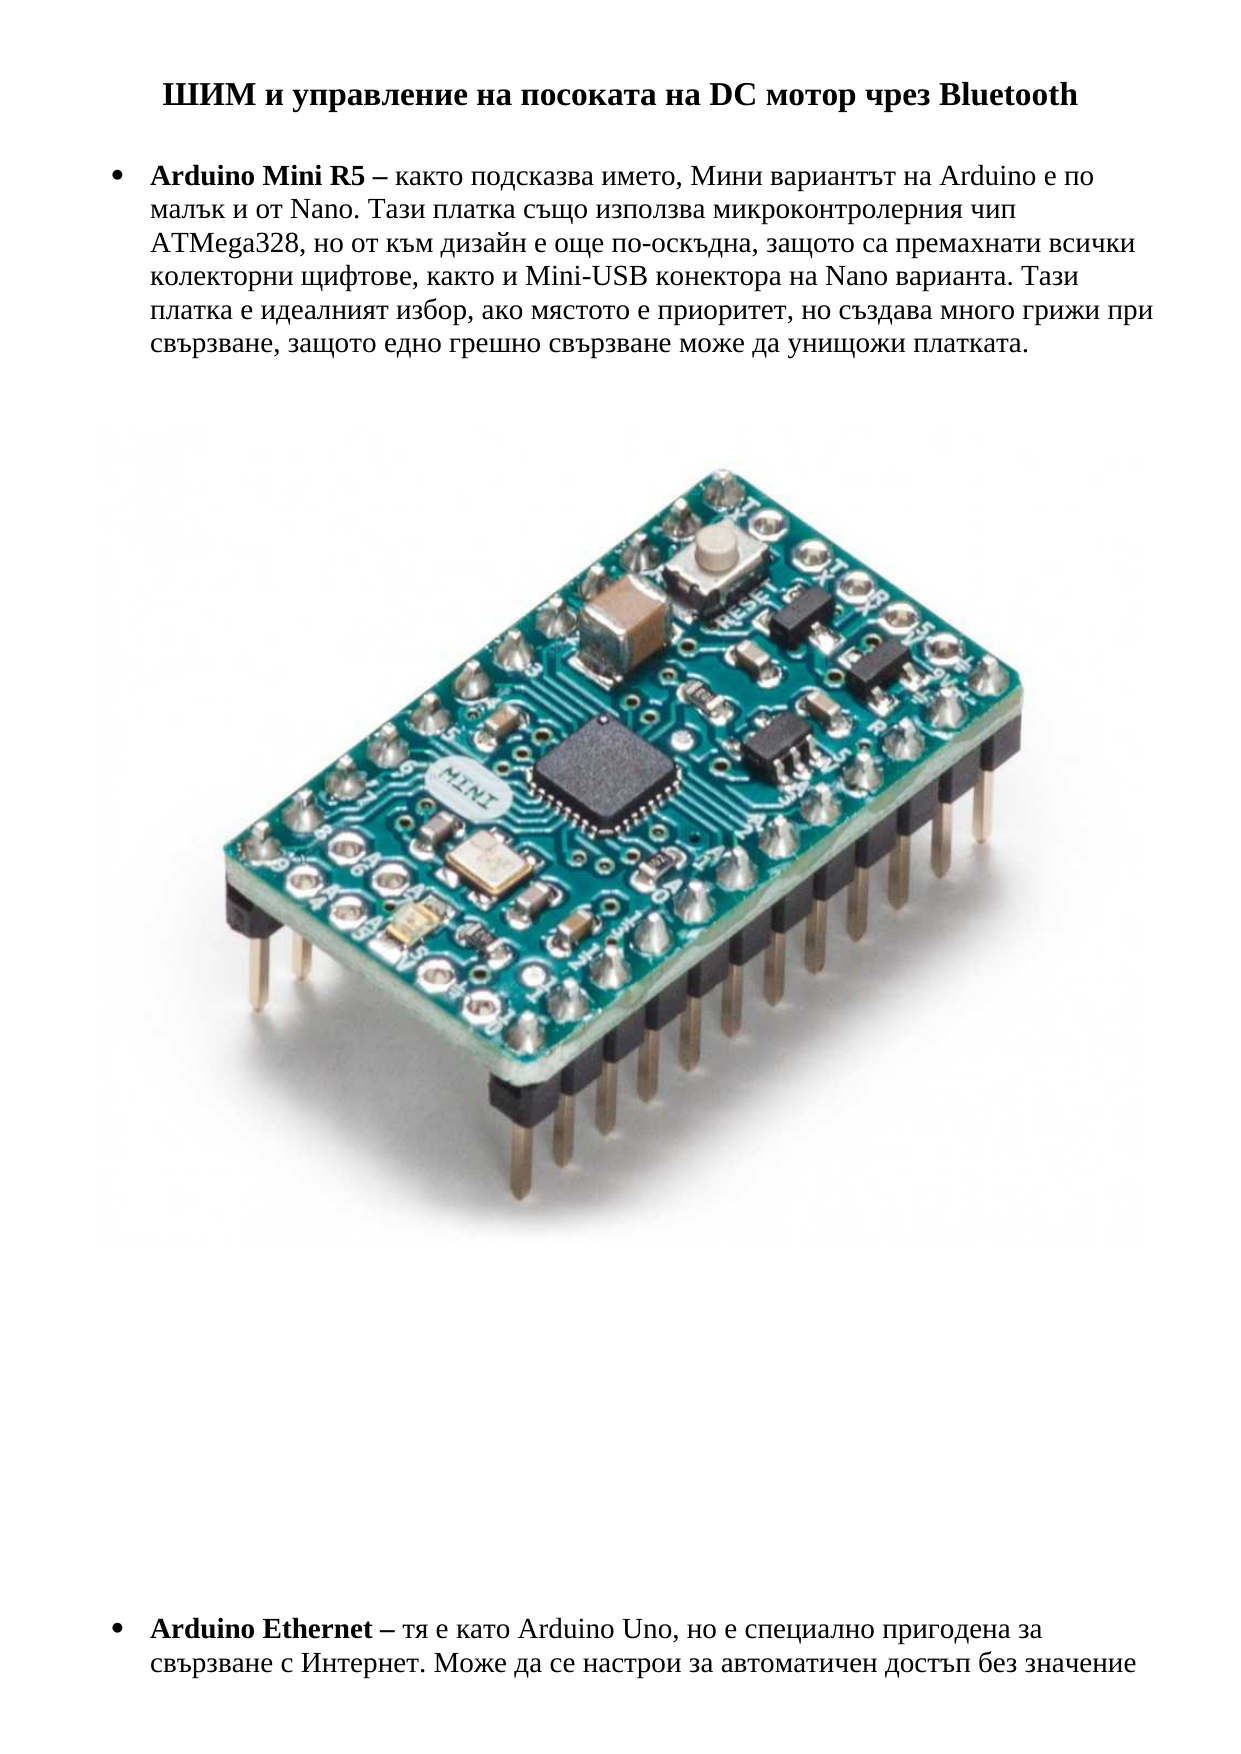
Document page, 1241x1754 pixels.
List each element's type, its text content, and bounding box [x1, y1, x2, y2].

picture [75, 425, 1166, 1244]
list Arduino Mini R5 – както подсказва името, Мини вариантът на Arduino е по малък и от Nano. Тази платка също използва микроконтролерния чип ATMega328, но от към дизайн е още по-оскъдна, защото са премахнати всички колекторни щифтове, както и Mini-USB конектора на Nano варианта. Тази платка е идеалният избор, ако мястото е приоритет, но създава много грижи при свързване, защото едно грешно свързване може да унищожи платката. [112, 158, 1165, 359]
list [112, 1612, 1165, 1679]
